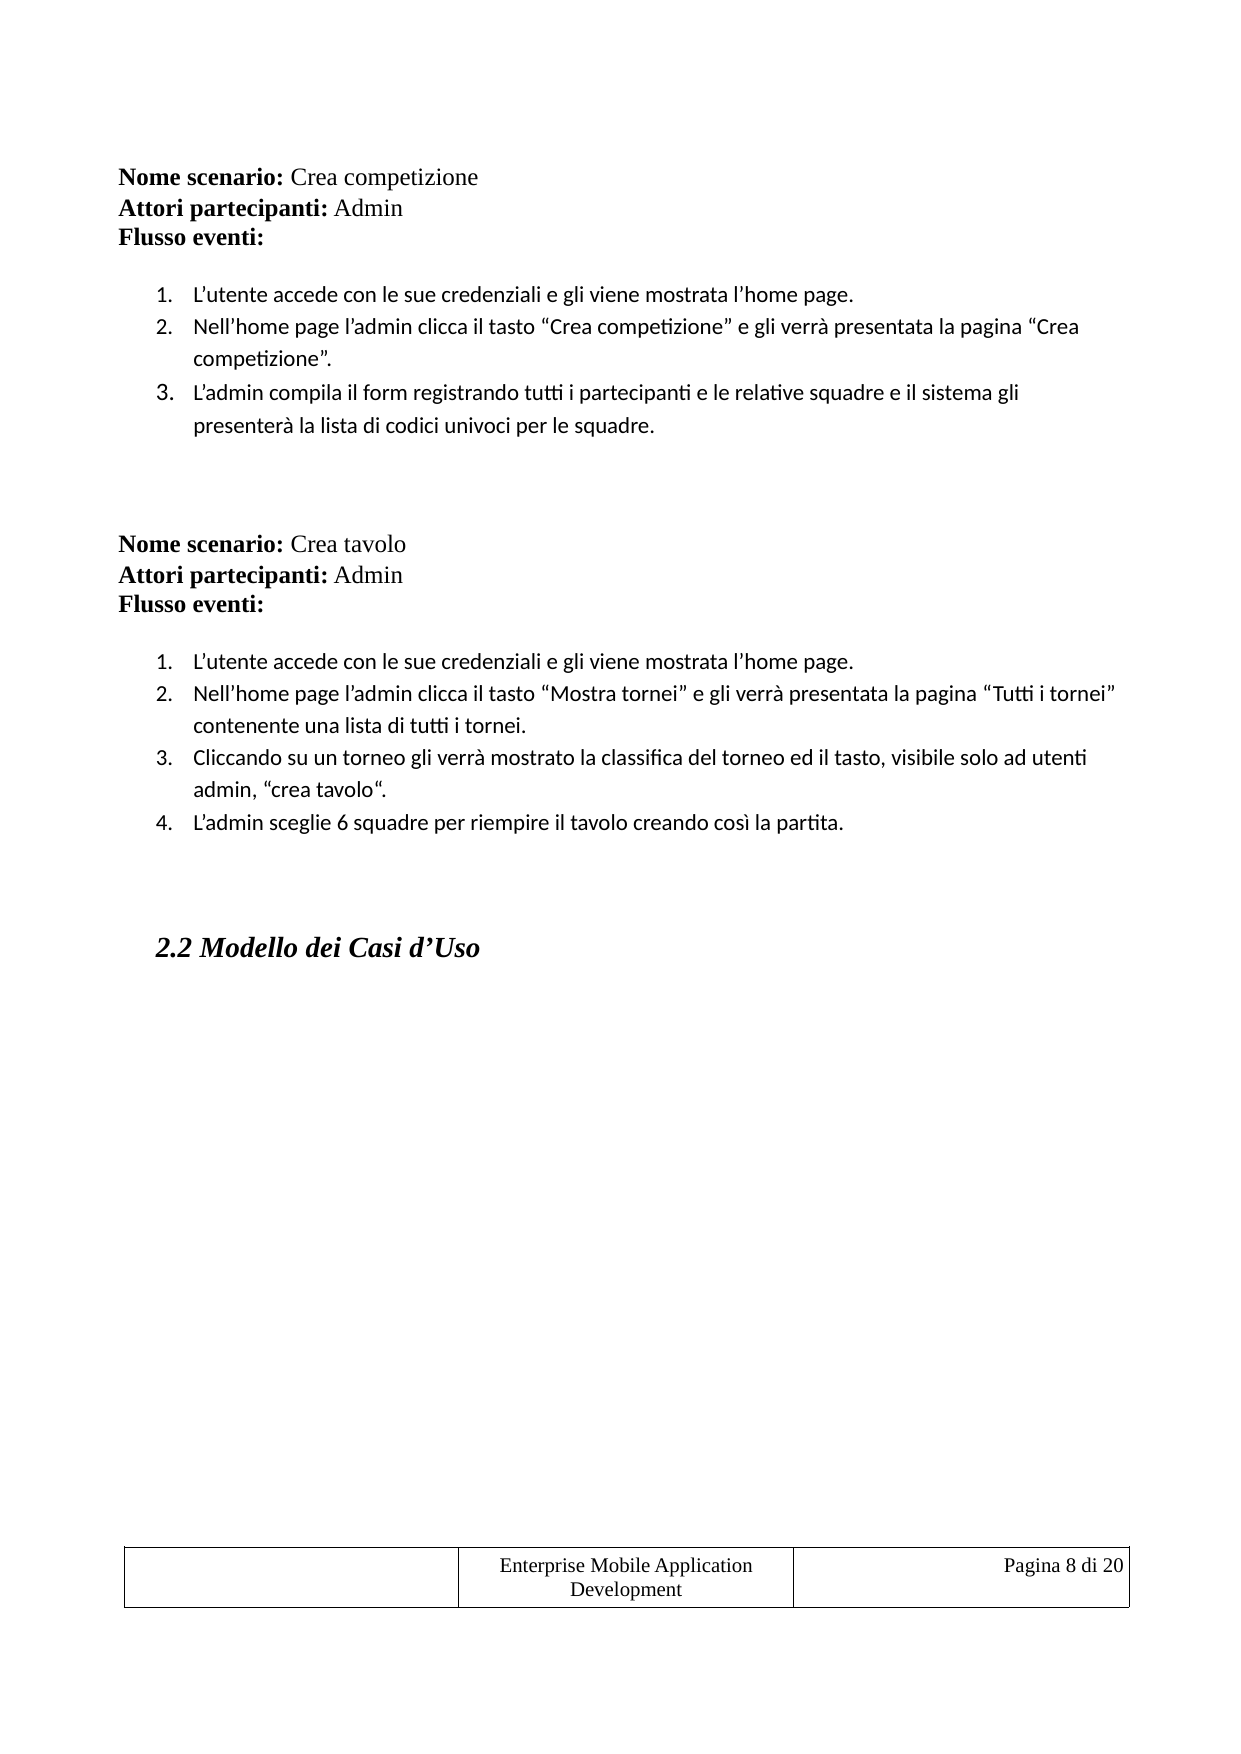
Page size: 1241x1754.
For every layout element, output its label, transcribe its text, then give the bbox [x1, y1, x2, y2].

text Flusso eventi: [118, 222, 1122, 251]
list Nell’home page l’admin clicca il tasto “Mostra tornei” e gli verrà presentata la pagina “Tutti i tornei” contenente una lista di tutti i tornei. [156, 679, 1122, 739]
text Attori partecipanti: Admin [118, 193, 1122, 222]
text Nome scenario: Crea tavolo [118, 529, 1122, 558]
list L’utente accede con le sue credenziali e gli viene mostrata l’home page. [156, 647, 1122, 675]
text Nome scenario: Crea competizione [118, 162, 1122, 191]
list L’admin sceglie 6 squadre per riempire il tavolo creando così la partita. [156, 808, 1122, 836]
subtitle 2.2 Modello dei Casi d’Uso [156, 930, 1122, 963]
text Flusso eventi: [118, 589, 1122, 618]
list Cliccando su un torneo gli verrà mostrato la classifica del torneo ed il tasto, visibile solo ad utenti admin, “crea tavolo“. [156, 743, 1122, 803]
list Nell’home page l’admin clicca il tasto “Crea competizione” e gli verrà presentata la pagina “Crea competizione”. [156, 312, 1122, 372]
text Attori partecipanti: Admin [118, 561, 1122, 589]
list L’utente accede con le sue credenziali e gli viene mostrata l’home page. [156, 280, 1122, 308]
list L’admin compila il form registrando tutti i partecipanti e le relative squadre e il sistema gli presenterà la lista di codici univoci per le squadre. [156, 376, 1122, 439]
